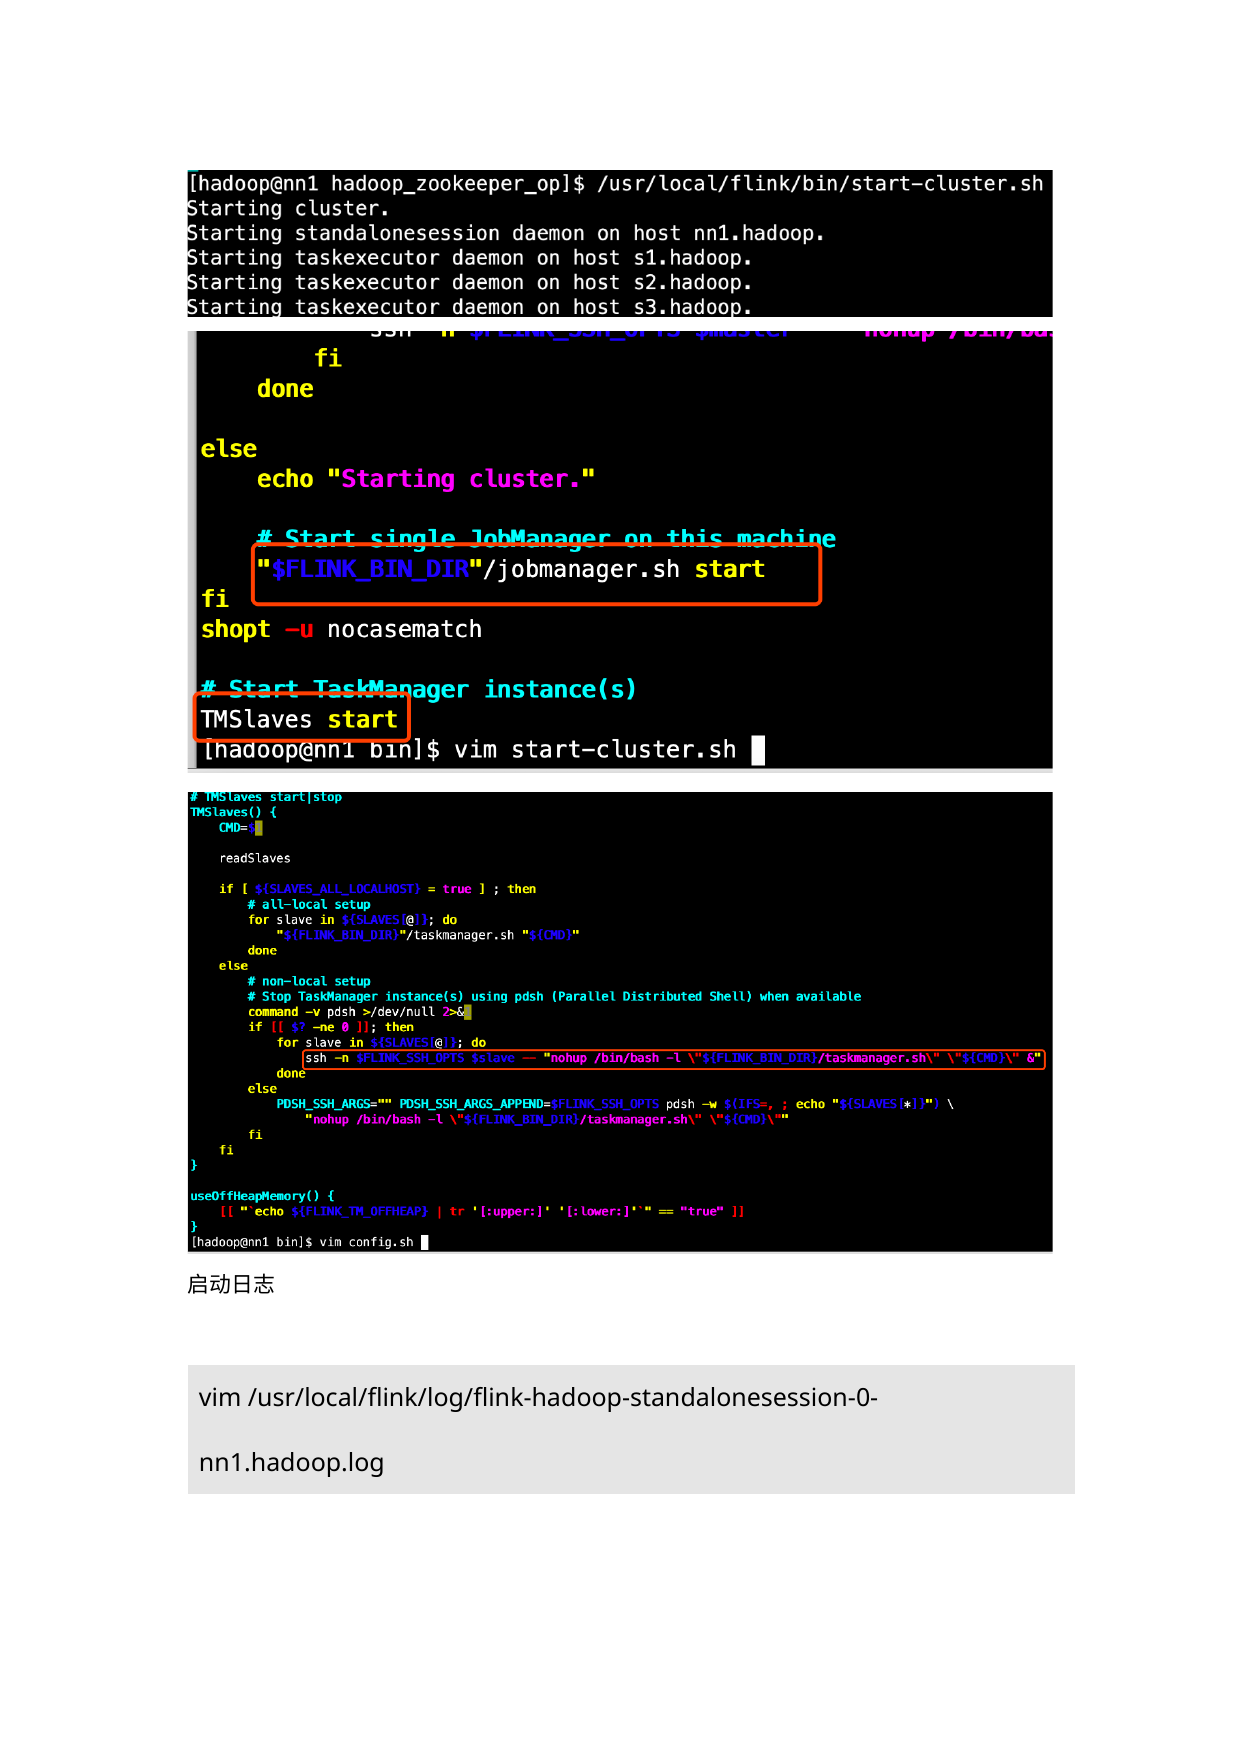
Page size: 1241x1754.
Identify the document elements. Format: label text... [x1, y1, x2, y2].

picture [187, 331, 1053, 773]
picture [187, 792, 1053, 1254]
picture [187, 170, 1053, 317]
table_header vim /usr/local/flink/log/flink-hadoop-standalonesession-0-nn1.hadoop.log [188, 1365, 1075, 1494]
text 启动日志 [187, 1267, 1053, 1299]
